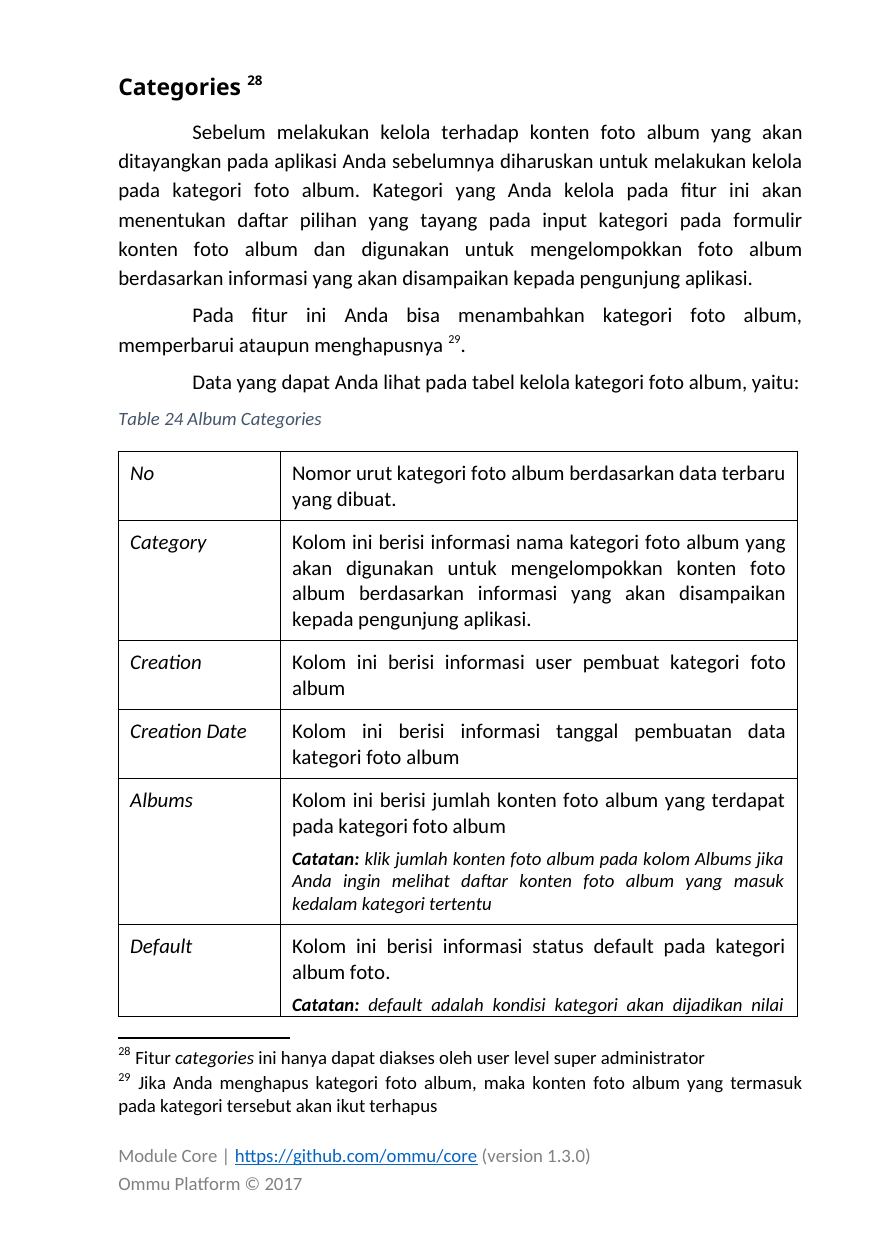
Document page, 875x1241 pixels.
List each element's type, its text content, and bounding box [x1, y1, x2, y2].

table_cell Kolom ini berisi informasi user pembuat kategori foto album [281, 641, 797, 708]
table_cell Creation [119, 641, 280, 708]
table_cell Default [119, 925, 280, 1016]
table_cell Kolom ini berisi informasi tanggal pembuatan data kategori foto album [281, 710, 797, 778]
table_cell Category [119, 521, 280, 639]
table_cell Kolom ini berisi informasi nama kategori foto album yang akan digunakan untuk mengelompokkan konten foto album berdasarkan informasi yang akan disampaikan kepada pengunjung aplikasi. [281, 521, 797, 639]
table_header No [119, 452, 280, 519]
text Pada fitur ini Anda bisa menambahkan kategori foto album, memperbarui ataupun menghapusnya . [118, 303, 803, 357]
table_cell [281, 925, 797, 1016]
table_cell Albums [119, 779, 280, 924]
text Sebelum melakukan kelola terhadap konten foto album yang akan ditayangkan pada aplikasi Anda sebelumnya diharuskan untuk melakukan kelola pada kategori foto album. Kategori yang Anda kelola pada fitur ini akan menentukan daftar pilihan yang tayang pada input kategori pada formulir konten foto album dan digunakan untuk mengelompokkan foto album berdasarkan informasi yang akan disampaikan kepada pengunjung aplikasi. [118, 119, 803, 291]
subtitle Categories [118, 71, 803, 102]
text Data yang dapat Anda lihat pada tabel kelola kategori foto album, yaitu: [118, 369, 803, 395]
table_cell Creation Date [119, 710, 280, 778]
table_header Nomor urut kategori foto album berdasarkan data terbaru yang dibuat. [281, 452, 797, 519]
table_cell Kolom ini berisi jumlah konten foto album yang terdapat pada kategori foto album Catatan: klik jumlah konten foto album pada kolom Albums jika Anda ingin melihat daftar konten foto album yang masuk kedalam kategori tertentu [281, 779, 797, 924]
